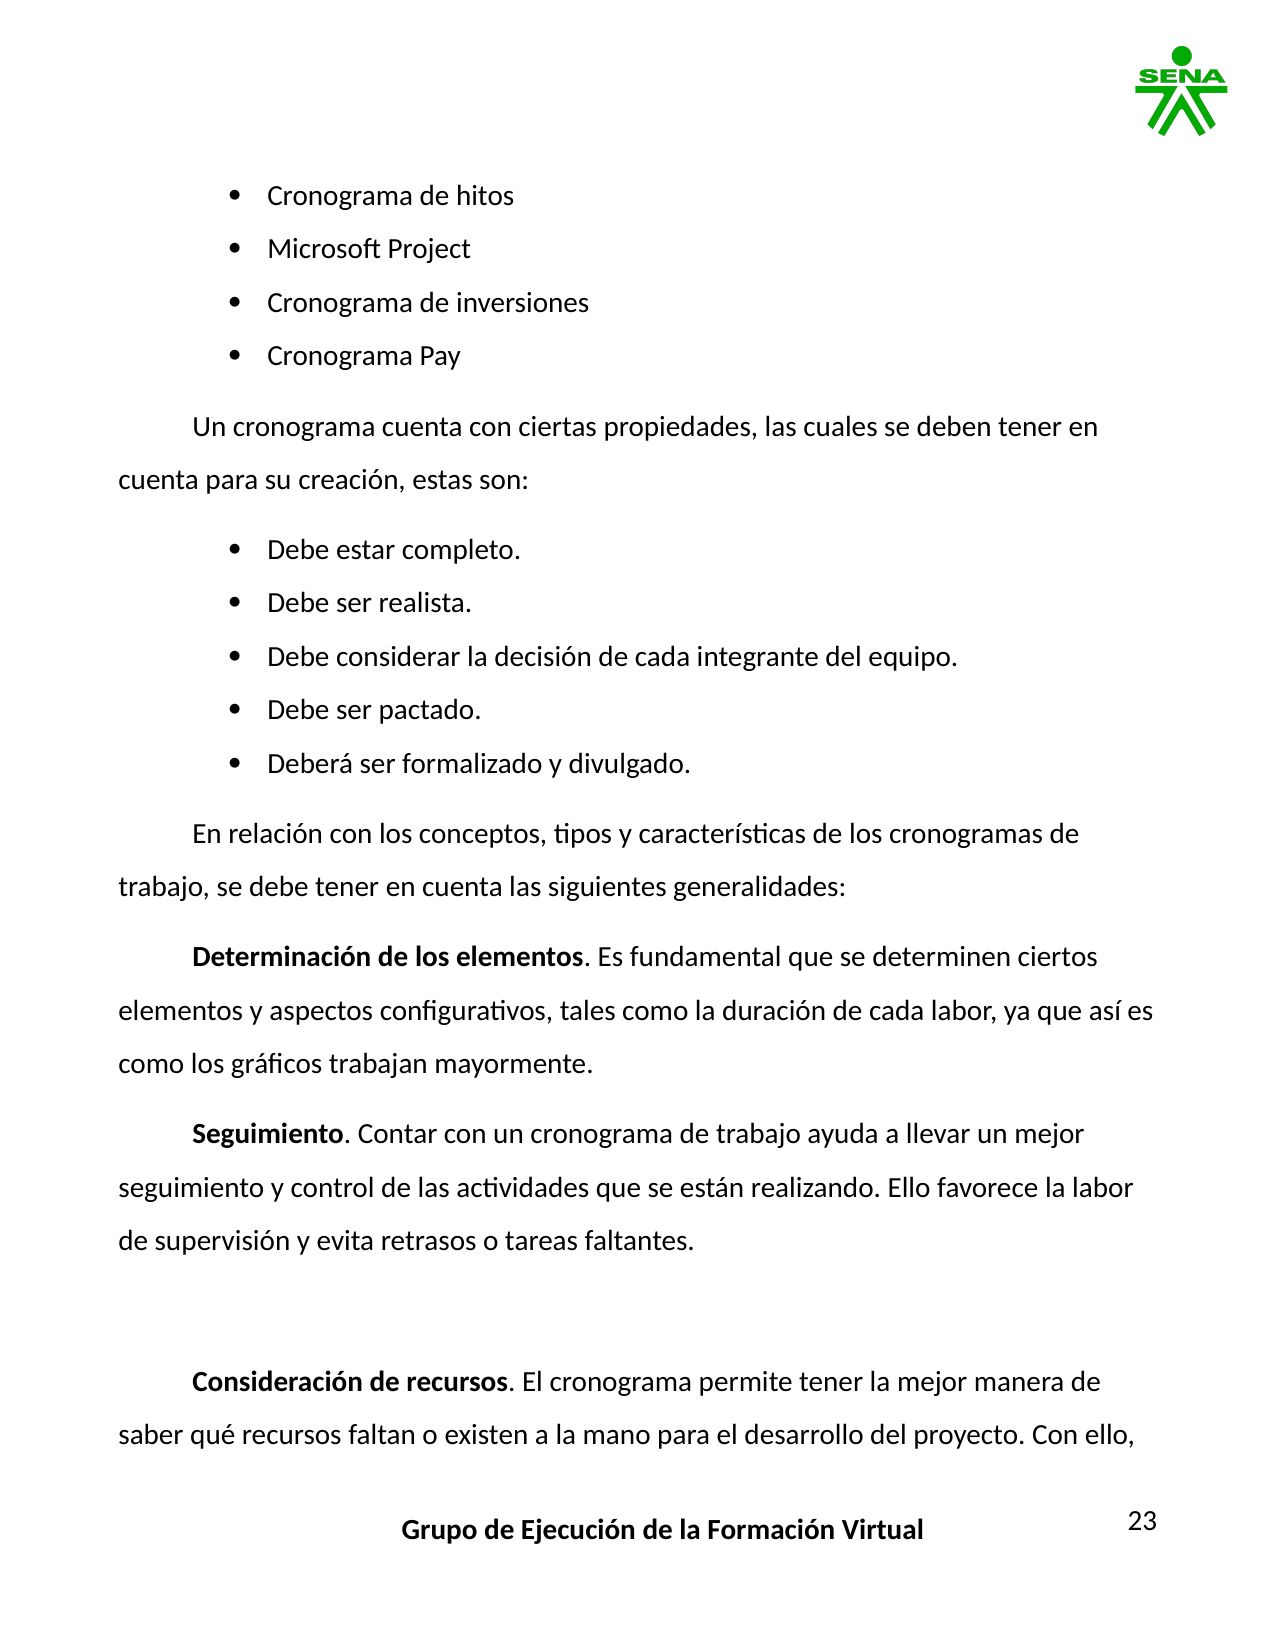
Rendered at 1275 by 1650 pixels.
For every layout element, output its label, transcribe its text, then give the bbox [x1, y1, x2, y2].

list Deberá ser formalizado y divulgado. [229, 745, 1157, 781]
list Debe considerar la decisión de cada integrante del equipo. [229, 638, 1157, 674]
list Debe ser pactado. [229, 691, 1157, 727]
list Debe estar completo. [229, 531, 1157, 567]
text Seguimiento. Contar con un cronograma de trabajo ayuda a llevar un mejor seguimiento y control de las actividades que se están realizando. Ello favorece la labor de supervisión y evita retrasos o tareas faltantes. [118, 1116, 1157, 1258]
list Cronograma de hitos [229, 177, 1157, 213]
text Un cronograma cuenta con ciertas propiedades, las cuales se deben tener en cuenta para su creación, estas son: [118, 408, 1157, 497]
list Cronograma Pay [229, 337, 1157, 373]
picture [1135, 46, 1228, 136]
list Microsoft Project [229, 231, 1157, 266]
list Cronograma de inversiones [229, 284, 1157, 320]
list Debe ser realista. [229, 584, 1157, 620]
text En relación con los conceptos, tipos y características de los cronogramas de trabajo, se debe tener en cuenta las siguientes generalidades: [118, 815, 1157, 904]
text Determinación de los elementos. Es fundamental que se determinen ciertos elementos y aspectos configurativos, tales como la duración de cada labor, ya que así es como los gráficos trabajan mayormente. [118, 938, 1157, 1081]
